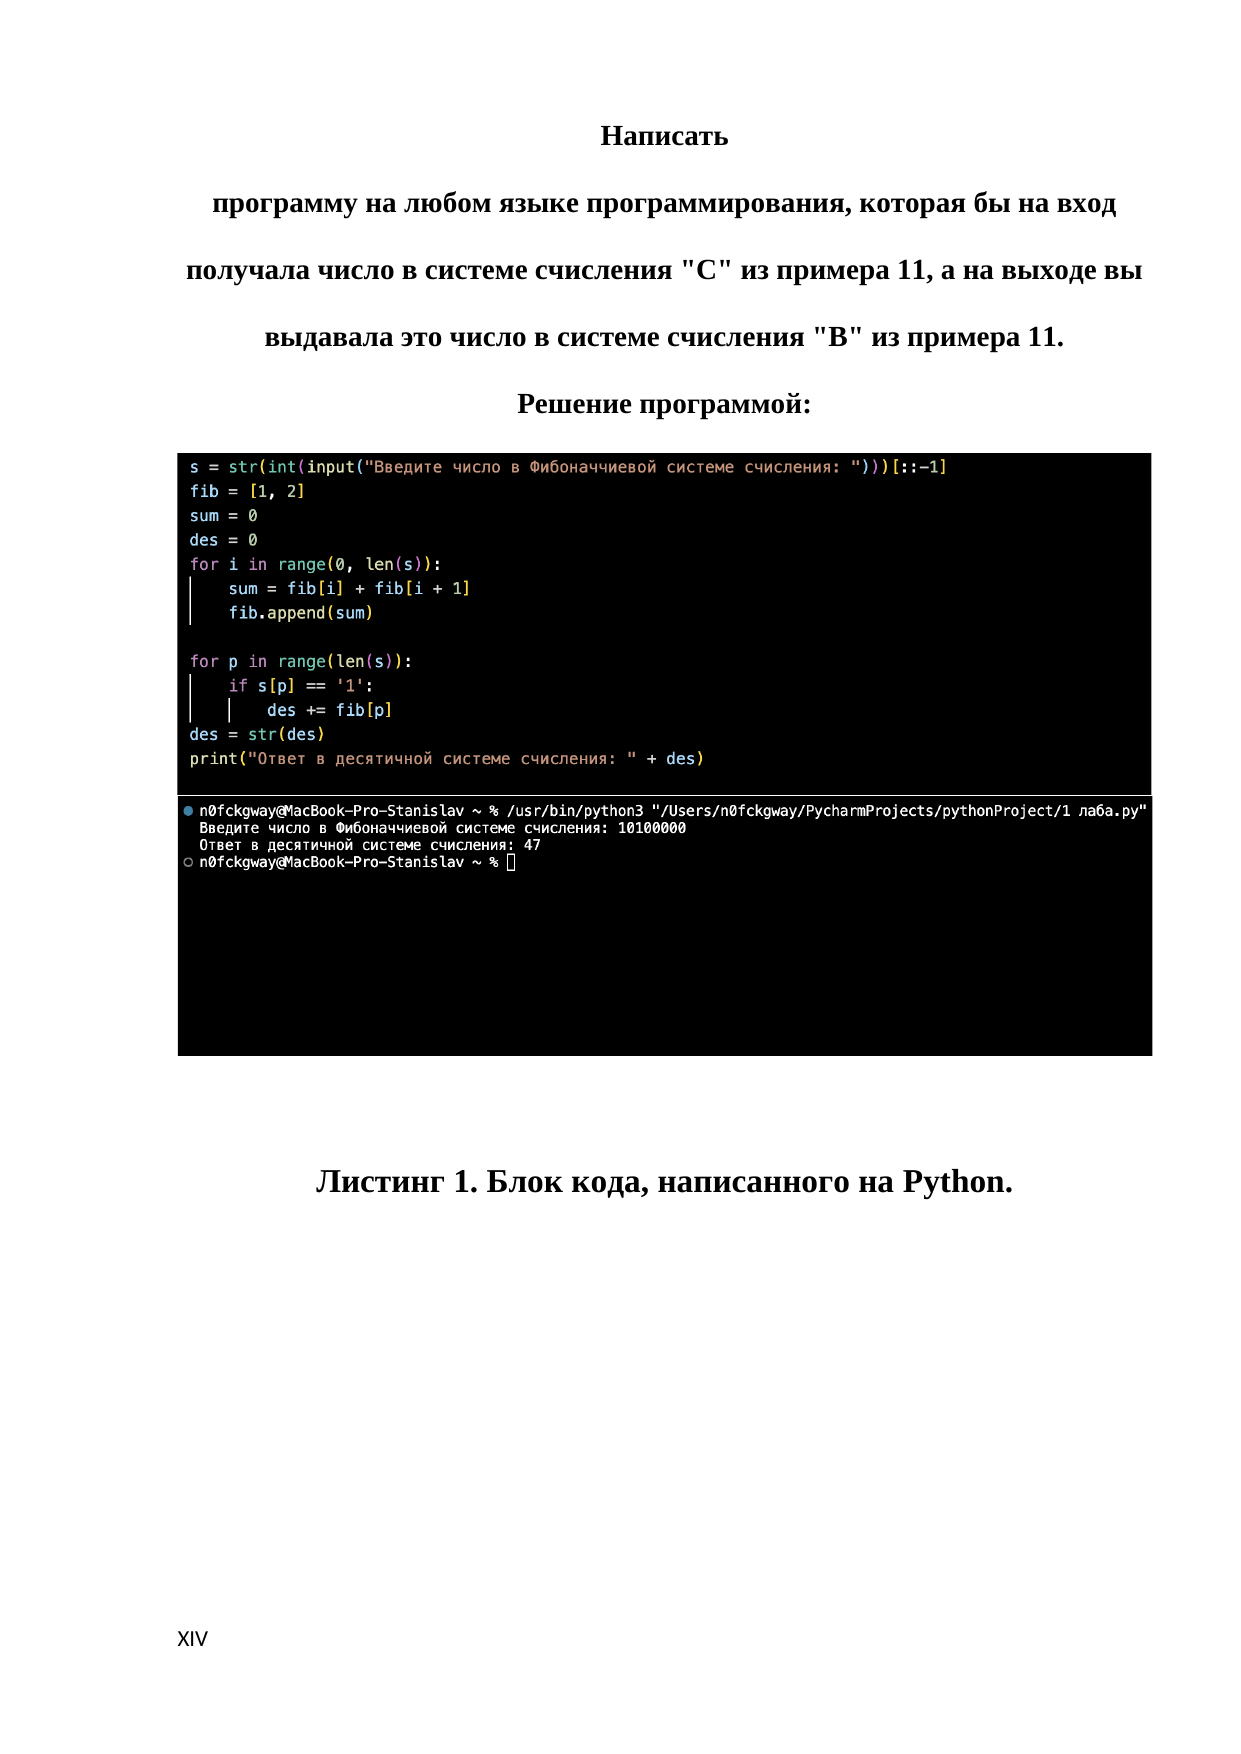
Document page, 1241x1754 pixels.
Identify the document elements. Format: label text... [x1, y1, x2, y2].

picture [177, 453, 1152, 795]
text Написать [177, 118, 1152, 152]
text выдавала это число в системе счисления "B" из примера 11. [177, 319, 1152, 353]
text Листинг 1. Блок кода, написанного на Python. [177, 1162, 1152, 1200]
text программу на любом языке программирования, которая бы на вход [177, 185, 1152, 219]
text Решение программой: [177, 386, 1152, 419]
text получала число в системе счисления "С" из примера 11, а на выходе вы [177, 252, 1152, 286]
picture [177, 796, 1153, 1056]
